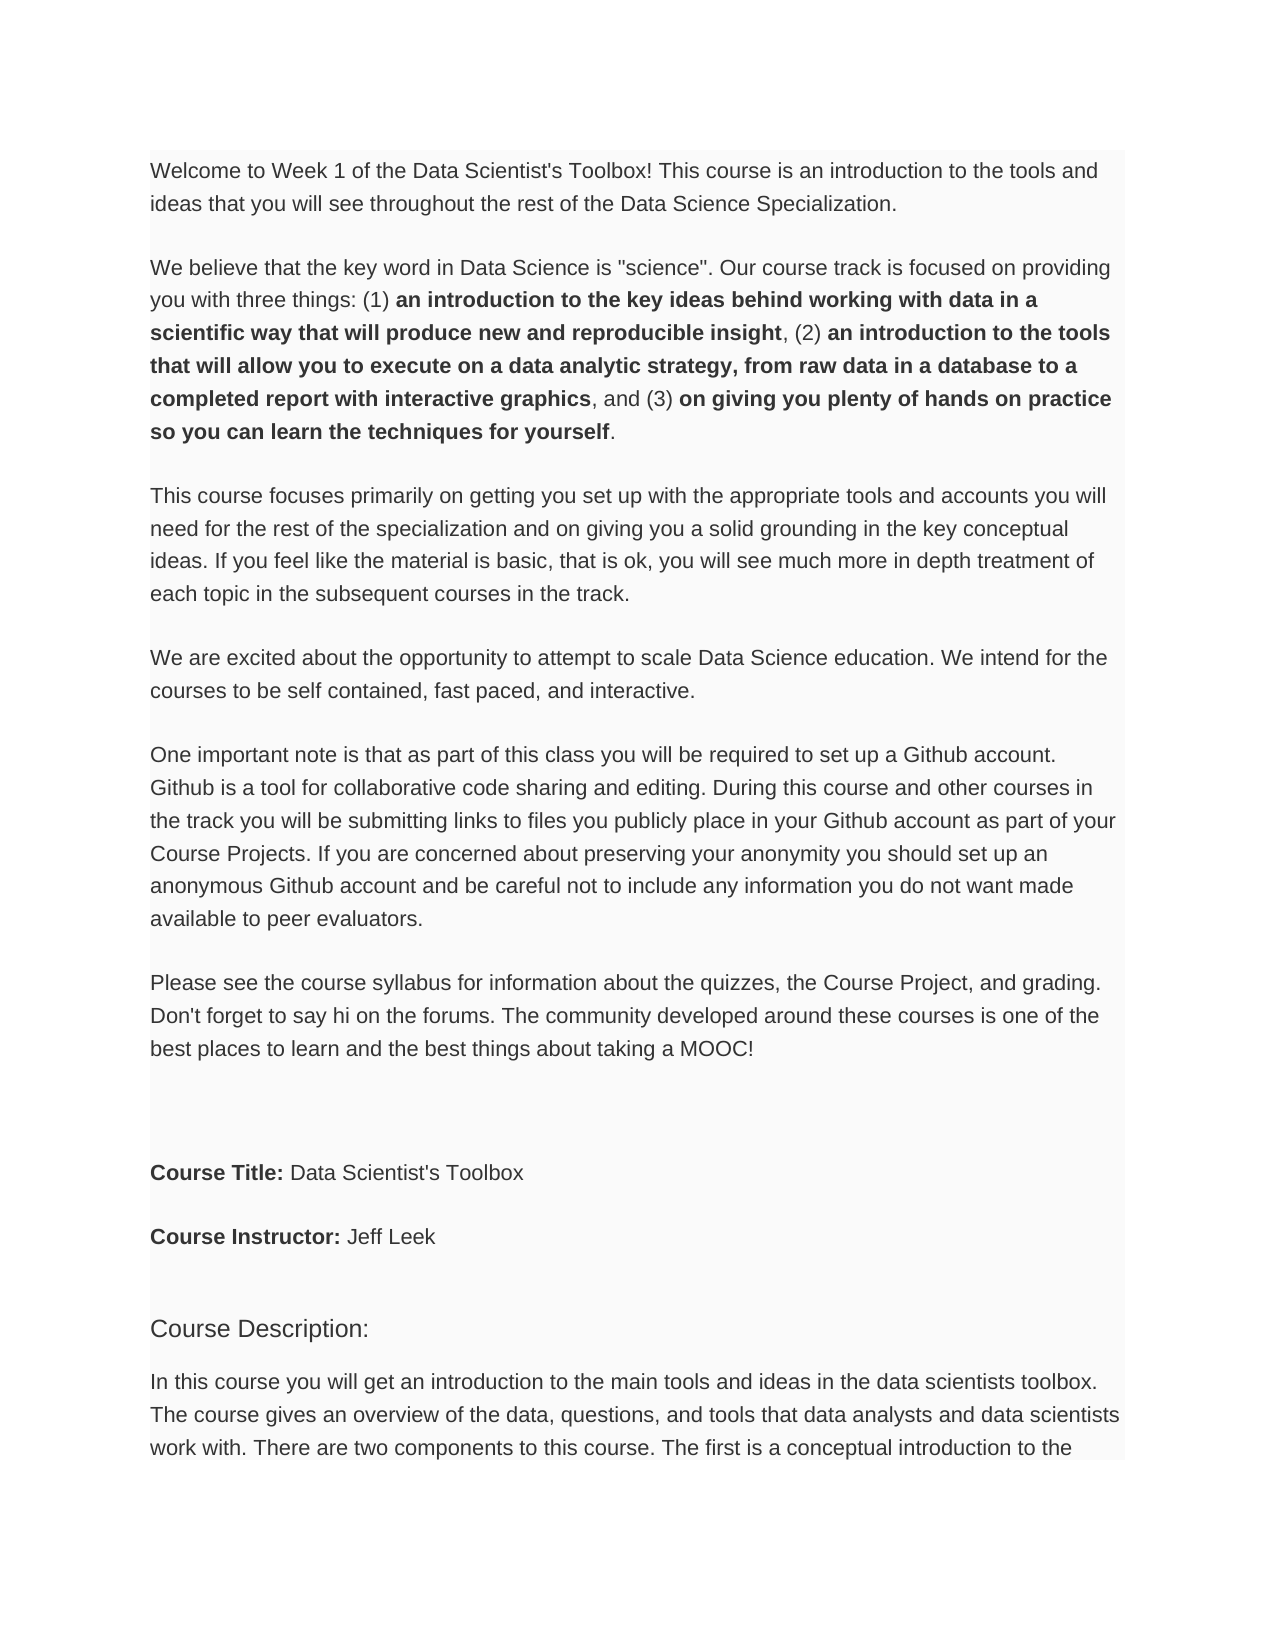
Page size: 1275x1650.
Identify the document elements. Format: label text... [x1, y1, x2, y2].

text Course Title: Data Scientist's Toolbox [150, 1152, 1125, 1185]
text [150, 1361, 1125, 1460]
text We are excited about the opportunity to attempt to scale Data Science education. We intend for the courses to be self contained, fast paced, and interactive. [150, 637, 1125, 703]
text Course Instructor: Jeff Leek [150, 1216, 1125, 1249]
text This course focuses primarily on getting you set up with the appropriate tools and accounts you will need for the rest of the specialization and on giving you a solid grounding in the key conceptual ideas. If you feel like the material is basic, that is ok, you will see much more in depth treatment of each topic in the subsequent courses in the track. [150, 475, 1125, 606]
text We believe that the key word in Data Science is "science". Our course track is focused on providing you with three things: (1) an introduction to the key ideas behind working with data in a scientific way that will produce new and reproducible insight, (2) an introduction to the tools that will allow you to execute on a data analytic strategy, from raw data in a database to a completed report with interactive graphics, and (3) on giving you plenty of hands on practice so you can learn the techniques for yourself. [150, 247, 1125, 444]
text Please see the course syllabus for information about the quizzes, the Course Project, and grading. Don't forget to say hi on the forums. The community developed around these courses is one of the best places to learn and the best things about taking a MOOC! [150, 962, 1125, 1061]
text Welcome to Week 1 of the Data Scientist's Toolbox! This course is an introduction to the tools and ideas that you will see throughout the rest of the Data Science Specialization. [150, 150, 1125, 216]
text One important note is that as part of this class you will be required to set up a Github account. Github is a tool for collaborative code sharing and editing. During this course and other courses in the track you will be submitting links to files you publicly place in your Github account as part of your Course Projects. If you are concerned about preserving your anonymity you should set up an anonymous Github account and be careful not to include any information you do not want made available to peer evaluators. [150, 734, 1125, 931]
text Course Description: [150, 1305, 1125, 1343]
